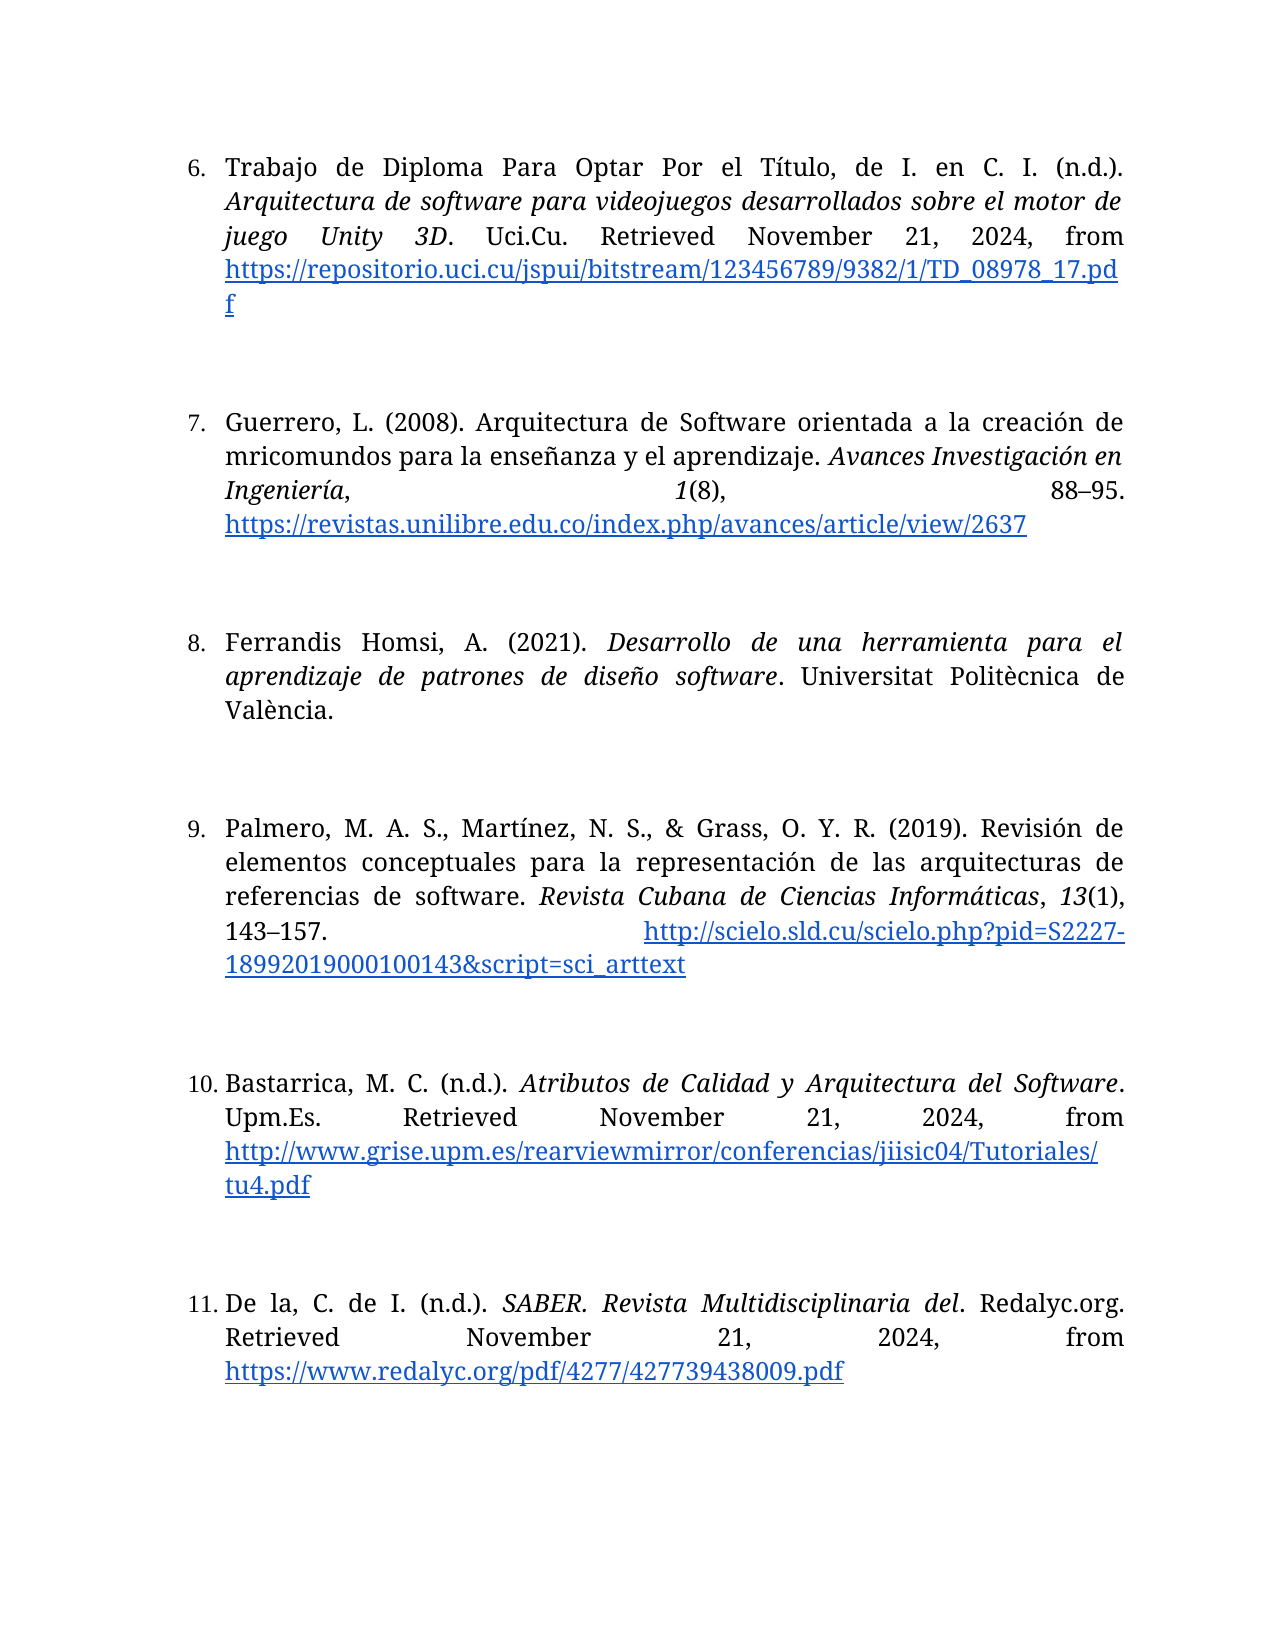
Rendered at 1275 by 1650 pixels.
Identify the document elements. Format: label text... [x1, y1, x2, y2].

list Ferrandis Homsi, A. (2021). Desarrollo de una herramienta para el aprendizaje de patrones de diseño software. Universitat Politècnica de València. [187, 625, 1125, 727]
list Guerrero, L. (2008). Arquitectura de Software orientada a la creación de mricomundos para la enseñanza y el aprendizaje. Avances Investigación en Ingeniería, 1(8), 88–95. https://revistas.unilibre.edu.co/index.php/avances/article/view/2637 [187, 404, 1125, 541]
list De la, C. de I. (n.d.). SABER. Revista Multidisciplinaria del. Redalyc.org. Retrieved November 21, 2024, from https://www.redalyc.org/pdf/4277/427739438009.pdf [187, 1286, 1125, 1388]
list Bastarrica, M. C. (n.d.). Atributos de Calidad y Arquitectura del Software. Upm.Es. Retrieved November 21, 2024, from http://www.grise.upm.es/rearviewmirror/conferencias/jiisic04/Tutoriales/tu4.pdf [187, 1065, 1125, 1202]
list Palmero, M. A. S., Martínez, N. S., & Grass, O. Y. R. (2019). Revisión de elementos conceptuales para la representación de las arquitecturas de referencias de software. Revista Cubana de Ciencias Informáticas, 13(1), 143–157. http://scielo.sld.cu/scielo.php?pid=S2227-18992019000100143&script=sci_arttext [187, 811, 1125, 981]
list Trabajo de Diploma Para Optar Por el Título, de I. en C. I. (n.d.). Arquitectura de software para videojuegos desarrollados sobre el motor de juego Unity 3D. Uci.Cu. Retrieved November 21, 2024, from https://repositorio.uci.cu/jspui/bitstream/123456789/9382/1/TD_08978_17.pdf [187, 150, 1125, 320]
